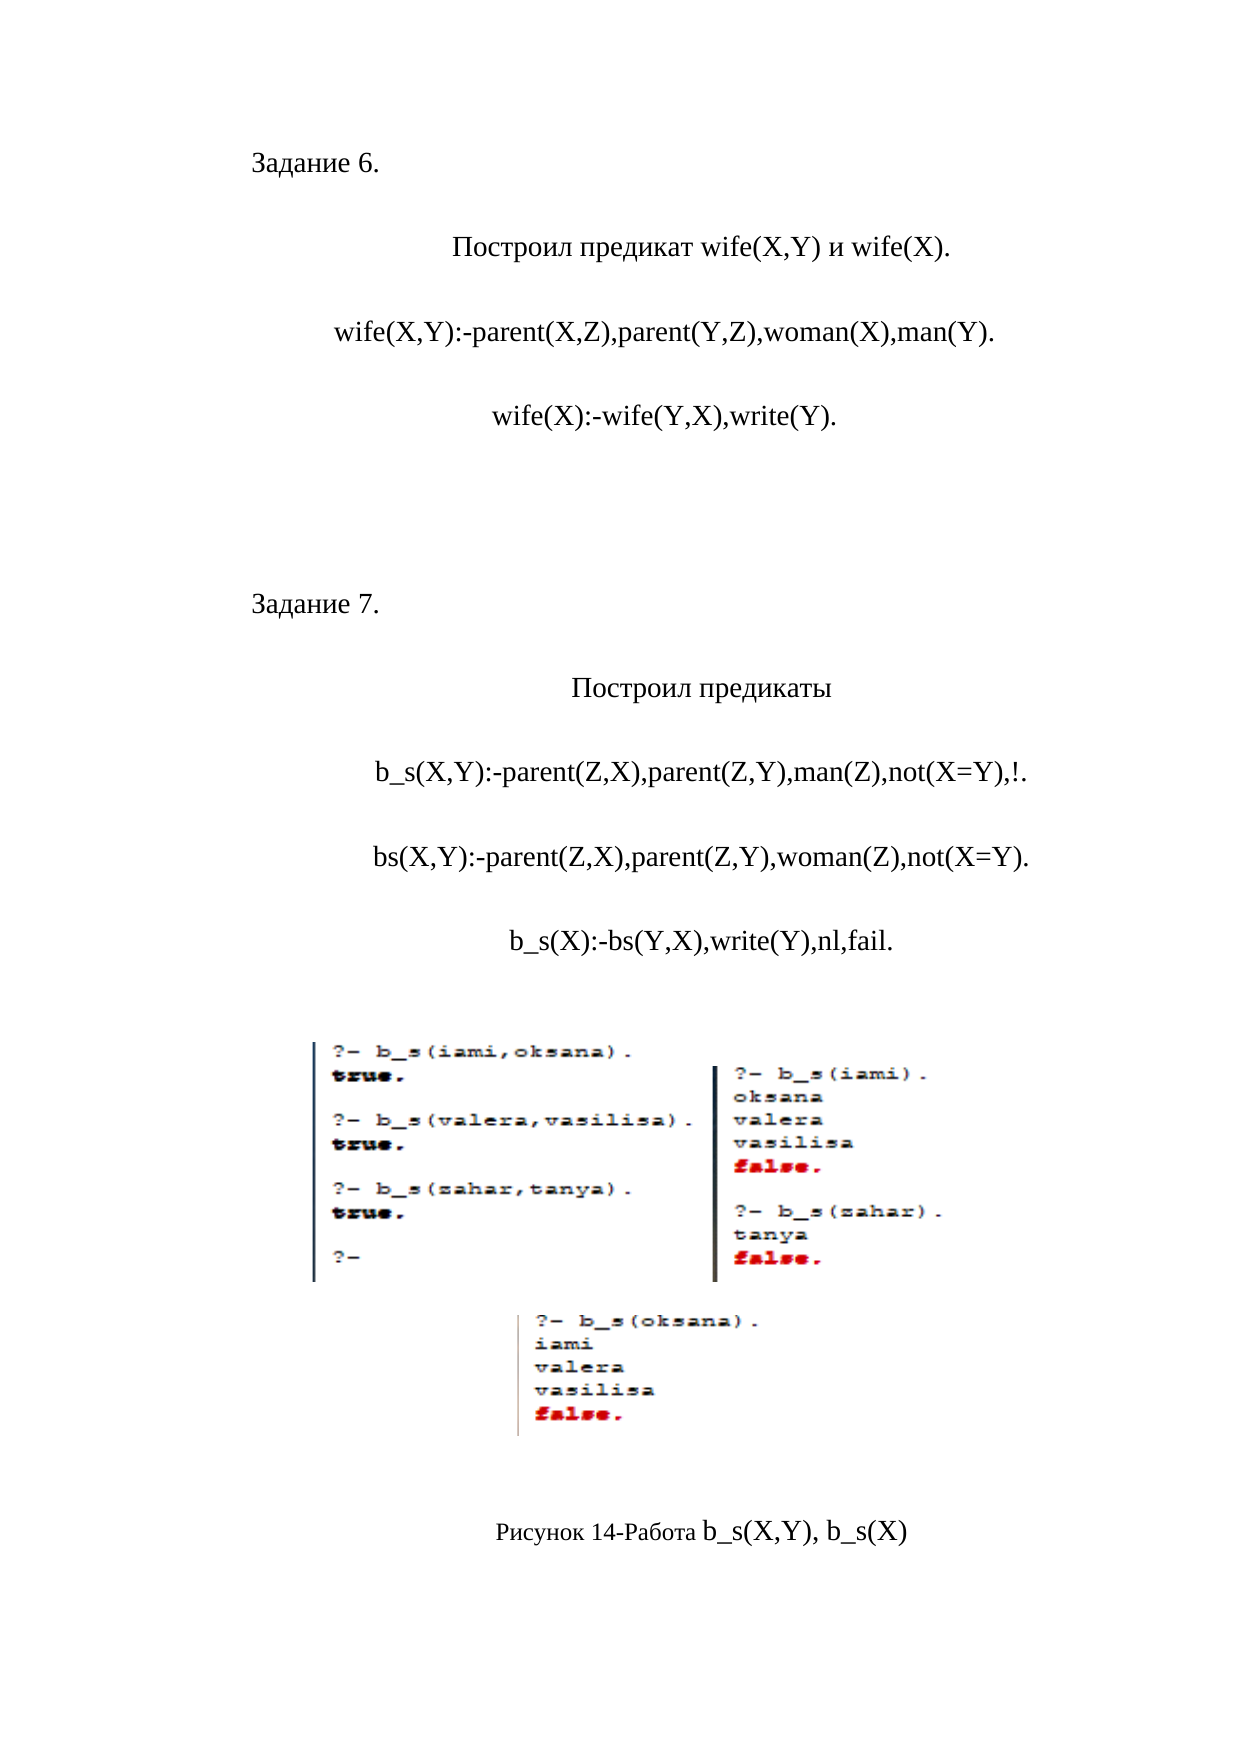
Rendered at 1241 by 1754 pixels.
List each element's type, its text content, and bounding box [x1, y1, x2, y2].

text Задание 6. [177, 129, 1152, 194]
picture [312, 1042, 708, 1282]
text b_s(X,Y):-parent(Z,X),parent(Z,Y),man(Z),not(X=Y),!. [177, 739, 1152, 804]
text wife(X,Y):-parent(X,Z),parent(Y,Z),woman(X),man(Y). [177, 298, 1152, 363]
text Построил предикат wife(X,Y) и wife(X). [177, 214, 1152, 279]
text Построил предикаты [177, 654, 1152, 719]
text bs(X,Y):-parent(Z,X),parent(Z,Y),woman(Z),not(X=Y). [177, 823, 1152, 888]
text Задание 7. [177, 570, 1152, 635]
picture [517, 1315, 812, 1436]
picture [712, 1066, 1091, 1282]
text wife(X):-wife(Y,X),write(Y). [177, 382, 1152, 447]
text b_s(X):-bs(Y,X),write(Y),nl,fail. [177, 907, 1152, 972]
text Рисунок 14-Работа b_s(X,Y), b_s(X) [177, 1497, 1152, 1562]
